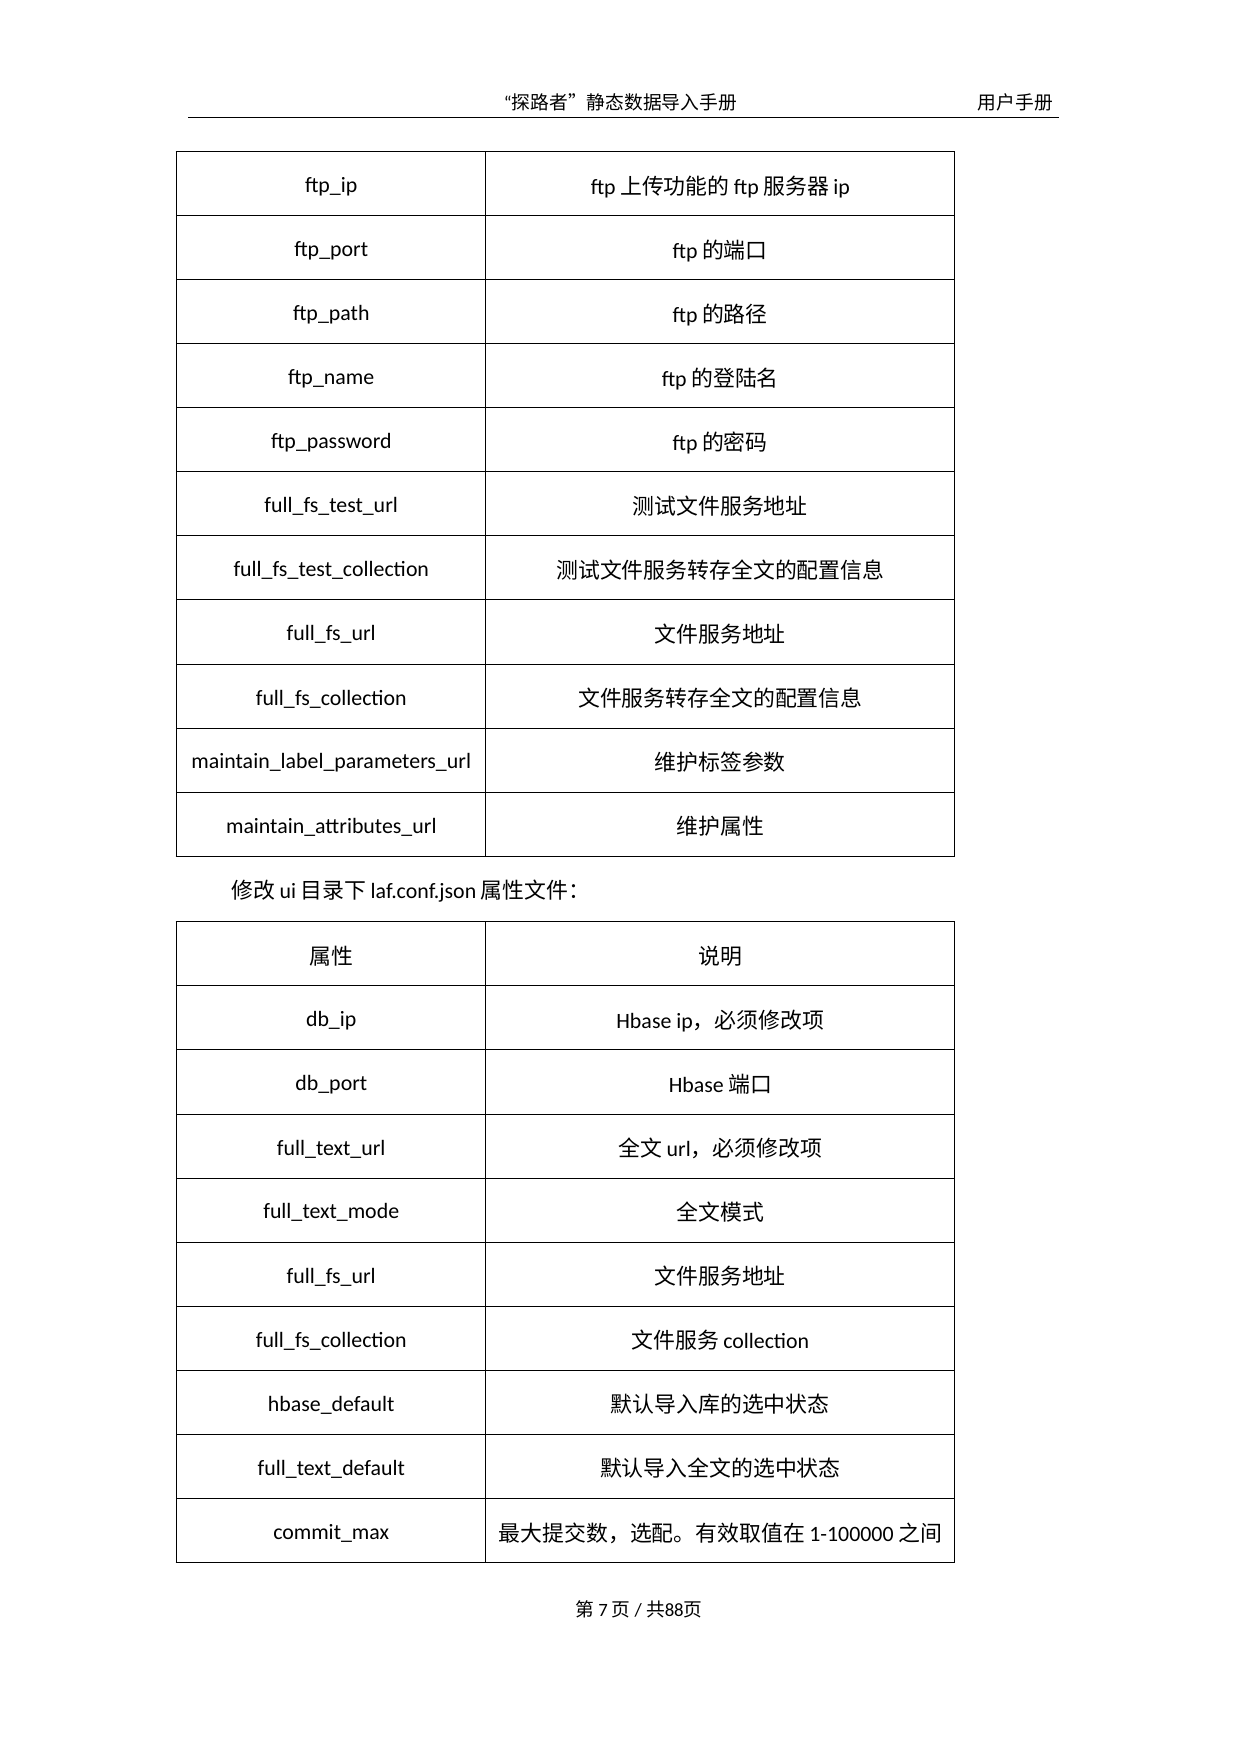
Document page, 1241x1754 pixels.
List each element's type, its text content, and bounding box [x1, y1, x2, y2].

text 修改ui目录下laf.conf.json属性文件： [187, 873, 1053, 905]
table_cell 文件服务转存全文的配置信息 [486, 665, 954, 727]
table_cell full_fs_url [177, 600, 485, 663]
table_cell ftp的路径 [486, 280, 954, 343]
table_cell Hbase端口 [486, 1050, 954, 1113]
table_cell maintain_attributes_url [177, 793, 485, 856]
table_cell 文件服务collection [486, 1307, 954, 1370]
table_cell ftp_ip [177, 152, 485, 215]
table_cell full_fs_test_url [177, 472, 485, 535]
table_cell Hbase ip，必须修改项 [486, 986, 954, 1049]
table_cell ftp_password [177, 408, 485, 471]
table_cell 文件服务地址 [486, 1243, 954, 1306]
table_cell 维护标签参数 [486, 729, 954, 792]
table_cell 文件服务地址 [486, 600, 954, 663]
table_cell commit_max [177, 1499, 485, 1562]
table_cell 全文模式 [486, 1179, 954, 1242]
table_header 说明 [486, 922, 954, 985]
table_cell full_fs_collection [177, 1307, 485, 1370]
table_cell db_ip [177, 986, 485, 1049]
table_cell full_text_default [177, 1435, 485, 1498]
table_cell ftp的密码 [486, 408, 954, 471]
table_cell hbase_default [177, 1371, 485, 1434]
table_cell 默认导入库的选中状态 [486, 1371, 954, 1434]
table_cell 默认导入全文的选中状态 [486, 1435, 954, 1498]
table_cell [486, 1499, 954, 1562]
table_cell full_text_mode [177, 1179, 485, 1242]
table_cell ftp的端口 [486, 216, 954, 279]
table_cell ftp_port [177, 216, 485, 279]
table_cell full_fs_collection [177, 665, 485, 727]
table_cell db_port [177, 1050, 485, 1113]
table_cell 测试文件服务转存全文的配置信息 [486, 536, 954, 599]
table_cell 全文url，必须修改项 [486, 1115, 954, 1177]
table_cell 测试文件服务地址 [486, 472, 954, 535]
table_cell ftp_path [177, 280, 485, 343]
table_cell ftp的登陆名 [486, 344, 954, 407]
table_header 属性 [177, 922, 485, 985]
table_cell ftp上传功能的ftp服务器ip [486, 152, 954, 215]
table_cell ftp_name [177, 344, 485, 407]
table_cell 维护属性 [486, 793, 954, 856]
table_cell full_fs_test_collection [177, 536, 485, 599]
table_cell full_fs_url [177, 1243, 485, 1306]
table_cell maintain_label_parameters_url [177, 729, 485, 792]
table_cell full_text_url [177, 1115, 485, 1177]
